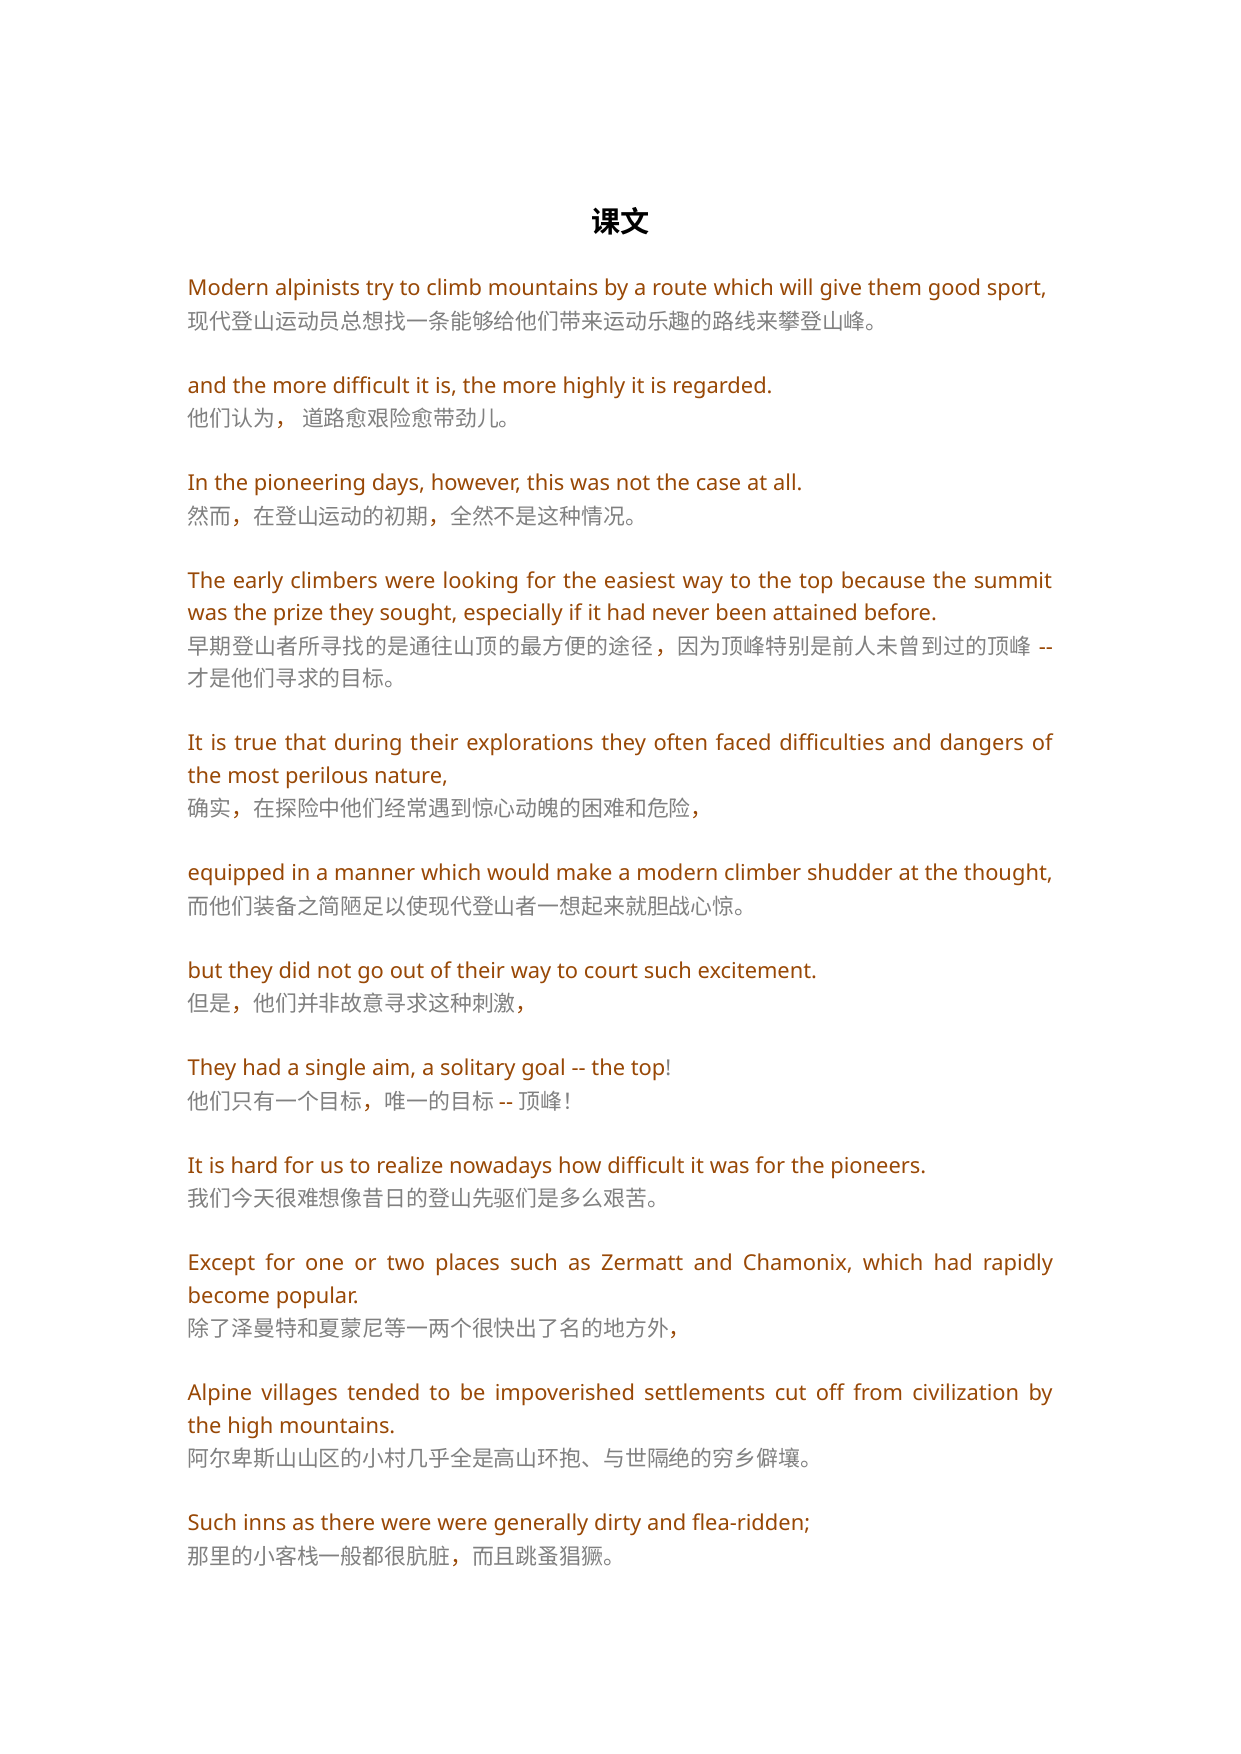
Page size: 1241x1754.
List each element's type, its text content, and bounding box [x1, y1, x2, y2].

text but they did not go out of their way to court such excitement. [187, 953, 1053, 986]
text 确实，在探险中他们经常遇到惊心动魄的困难和危险， [187, 791, 1053, 823]
subtitle 课文 [187, 187, 1053, 252]
text Alpine villages tended to be impoverished settlements cut off from civilization by the high mountains. [187, 1376, 1053, 1441]
text 除了泽曼特和夏蒙尼等一两个很快出了名的地方外， [187, 1311, 1053, 1343]
text The early climbers were looking for the easiest way to the top because the summit was the prize they sought, especially if it had never been attained before. [187, 563, 1053, 628]
text They had a single aim, a solitary goal -- the top! [187, 1051, 1053, 1083]
text Modern alpinists try to climb mountains by a route which will give them good sport, [187, 271, 1053, 303]
text equipped in a manner which would make a modern climber shudder at the thought, [187, 856, 1053, 888]
text 而他们装备之简陋足以使现代登山者一想起来就胆战心惊。 [187, 888, 1053, 921]
text 早期登山者所寻找的是通往山顶的最方便的途径，因为顶峰特别是前人未曾到过的顶峰 -- 才是他们寻求的目标。 [187, 628, 1053, 693]
text 那里的小客栈一般都很肮脏，而且跳蚤猖獗。 [187, 1538, 1053, 1571]
text Such inns as there were were generally dirty and flea-ridden; [187, 1506, 1053, 1538]
text In the pioneering days, however, this was not the case at all. [187, 466, 1053, 498]
text 然而，在登山运动的初期，全然不是这种情况。 [187, 498, 1053, 531]
text It is hard for us to realize nowadays how difficult it was for the pioneers. [187, 1148, 1053, 1181]
text It is true that during their explorations they often faced difficulties and dangers of the most perilous nature, [187, 726, 1053, 791]
text Except for one or two places such as Zermatt and Chamonix, which had rapidly become popular. [187, 1246, 1053, 1311]
text 现代登山运动员总想找一条能够给他们带来运动乐趣的路线来攀登山峰。 [187, 303, 1053, 336]
text and the more difficult it is, the more highly it is regarded. [187, 368, 1053, 401]
text 但是，他们并非故意寻求这种刺激， [187, 986, 1053, 1018]
text 他们只有一个目标，唯一的目标 -- 顶峰！ [187, 1083, 1053, 1116]
text 我们今天很难想像昔日的登山先驱们是多么艰苦。 [187, 1181, 1053, 1213]
text 阿尔卑斯山山区的小村几乎全是高山环抱、与世隔绝的穷乡僻壤。 [187, 1441, 1053, 1473]
text 他们认为， 道路愈艰险愈带劲儿。 [187, 401, 1053, 433]
